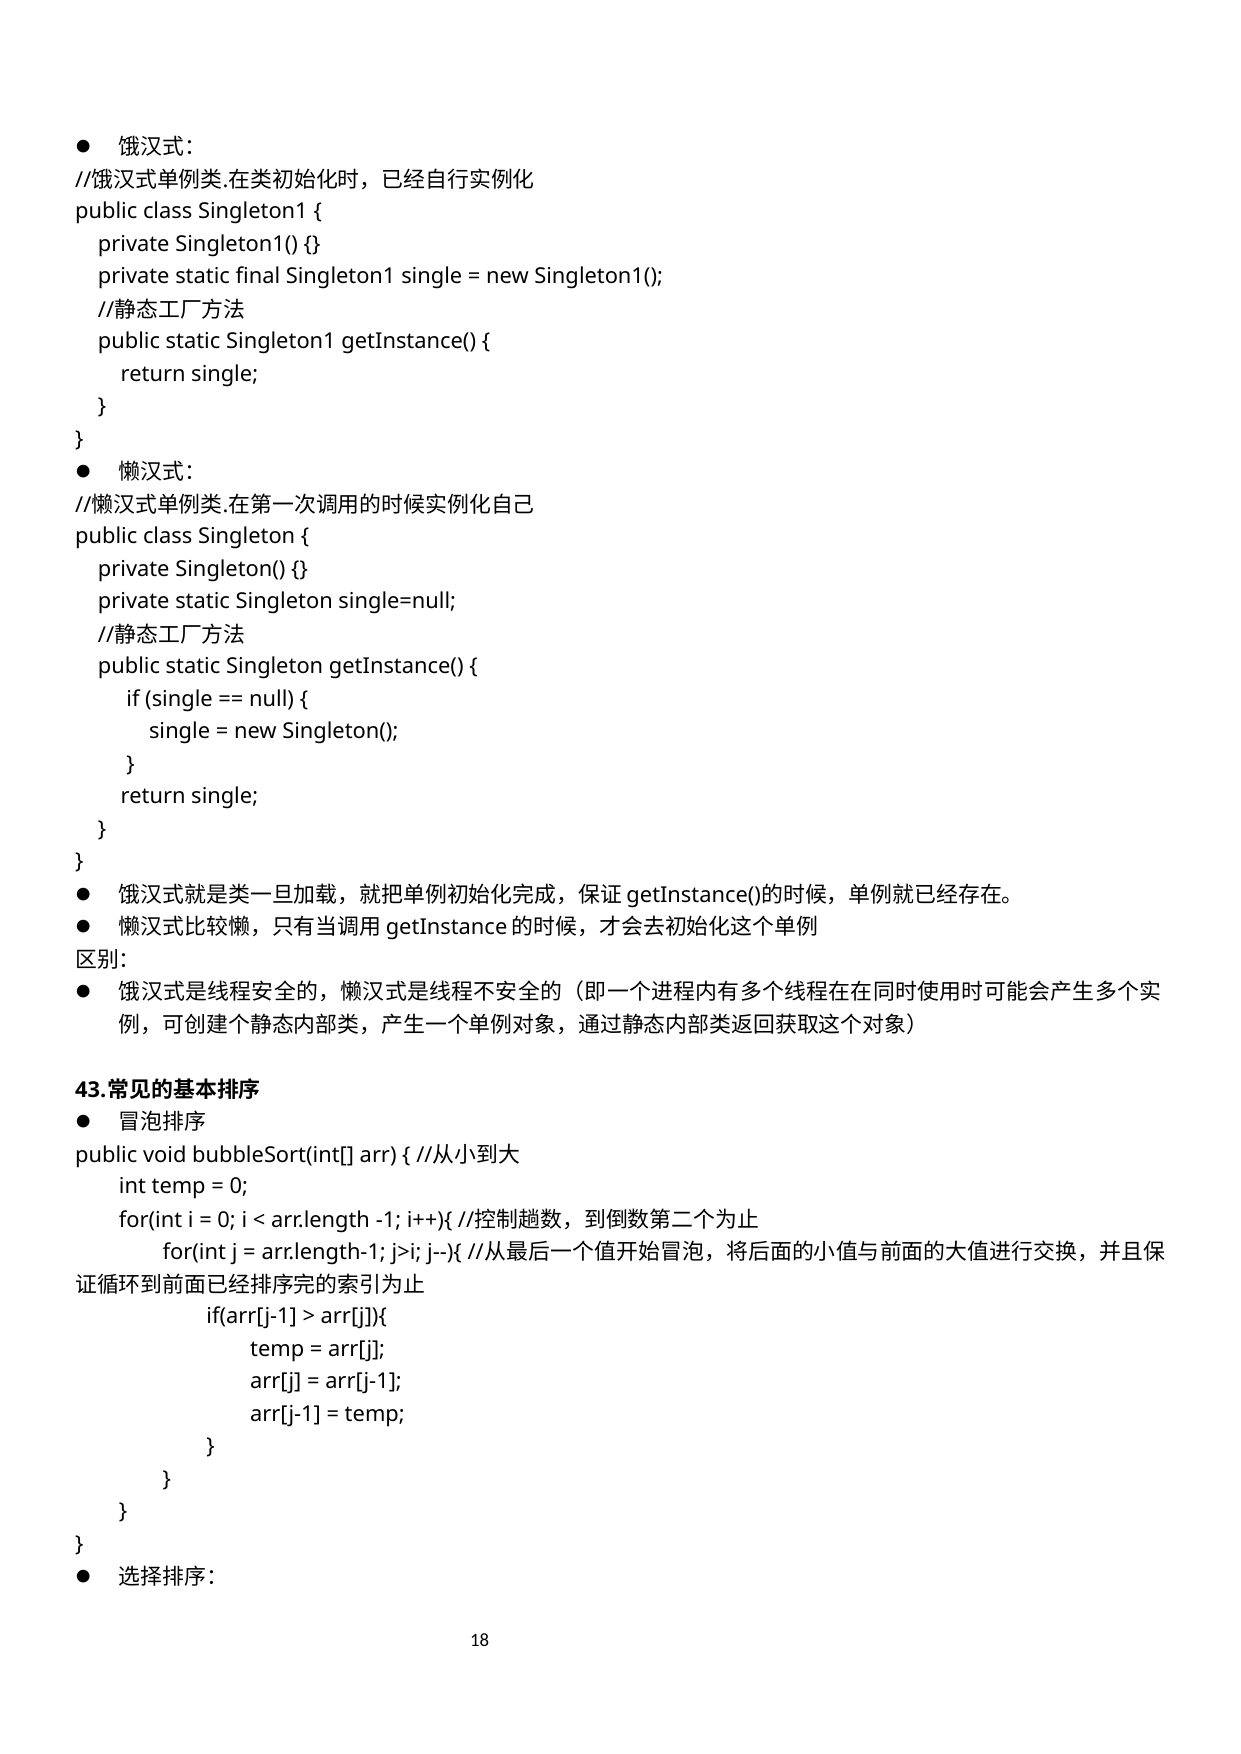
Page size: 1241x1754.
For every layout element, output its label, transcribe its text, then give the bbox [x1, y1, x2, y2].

text //静态工厂方法 [75, 291, 1165, 324]
text } [75, 746, 1165, 779]
text private Singleton() {} [75, 551, 1165, 584]
text } [75, 811, 1165, 844]
text } [75, 844, 1165, 876]
text temp = arr[j]; [75, 1331, 1165, 1364]
text if (single == null) { [75, 681, 1165, 714]
text private Singleton1() {} [75, 226, 1165, 259]
text int temp = 0; [75, 1169, 1165, 1201]
list 常见的基本排序 [75, 1071, 1165, 1104]
text return single; [75, 356, 1165, 389]
list 饿汉式： [75, 129, 1165, 161]
text } [75, 1461, 1165, 1494]
text private static final Singleton1 single = new Singleton1(); [75, 259, 1165, 291]
text if(arr[j-1] > arr[j]){ [75, 1299, 1165, 1331]
list 懒汉式比较懒，只有当调用getInstance的时候，才会去初始化这个单例 [75, 909, 1165, 941]
text } [75, 1526, 1165, 1559]
list 区别： [75, 941, 1165, 974]
text //饿汉式单例类.在类初始化时，已经自行实例化 [75, 161, 1165, 194]
list 饿汉式就是类一旦加载，就把单例初始化完成，保证getInstance()的时候，单例就已经存在。 [75, 876, 1165, 909]
text } [75, 1429, 1165, 1461]
text public class Singleton { [75, 519, 1165, 551]
text arr[j] = arr[j-1]; [75, 1364, 1165, 1396]
text public static Singleton getInstance() { [75, 649, 1165, 681]
text //静态工厂方法 [75, 616, 1165, 649]
text arr[j-1] = temp; [75, 1396, 1165, 1429]
text } [75, 1494, 1165, 1526]
list 冒泡排序 [75, 1104, 1165, 1136]
text return single; [75, 779, 1165, 811]
list 懒汉式： [75, 454, 1165, 486]
text public void bubbleSort(int[] arr) { //从小到大 [75, 1136, 1165, 1169]
text private static Singleton single=null; [75, 584, 1165, 616]
text //懒汉式单例类.在第一次调用的时候实例化自己 [75, 486, 1165, 519]
text public static Singleton1 getInstance() { [75, 324, 1165, 356]
text for(int j = arr.length-1; j>i; j--){ //从最后一个值开始冒泡，将后面的小值与前面的大值进行交换，并且保证循环到前面已经排序完的索引为止 [75, 1234, 1165, 1299]
text } [75, 421, 1165, 454]
text public class Singleton1 { [75, 194, 1165, 226]
text single = new Singleton(); [75, 714, 1165, 746]
text } [75, 389, 1165, 421]
list 饿汉式是线程安全的，懒汉式是线程不安全的（即一个进程内有多个线程在在同时使用时可能会产生多个实例，可创建个静态内部类，产生一个单例对象，通过静态内部类返回获取这个对象） [75, 974, 1165, 1039]
list 选择排序： [75, 1559, 1165, 1591]
text for(int i = 0; i < arr.length -1; i++){ //控制趟数，到倒数第二个为止 [75, 1201, 1165, 1234]
